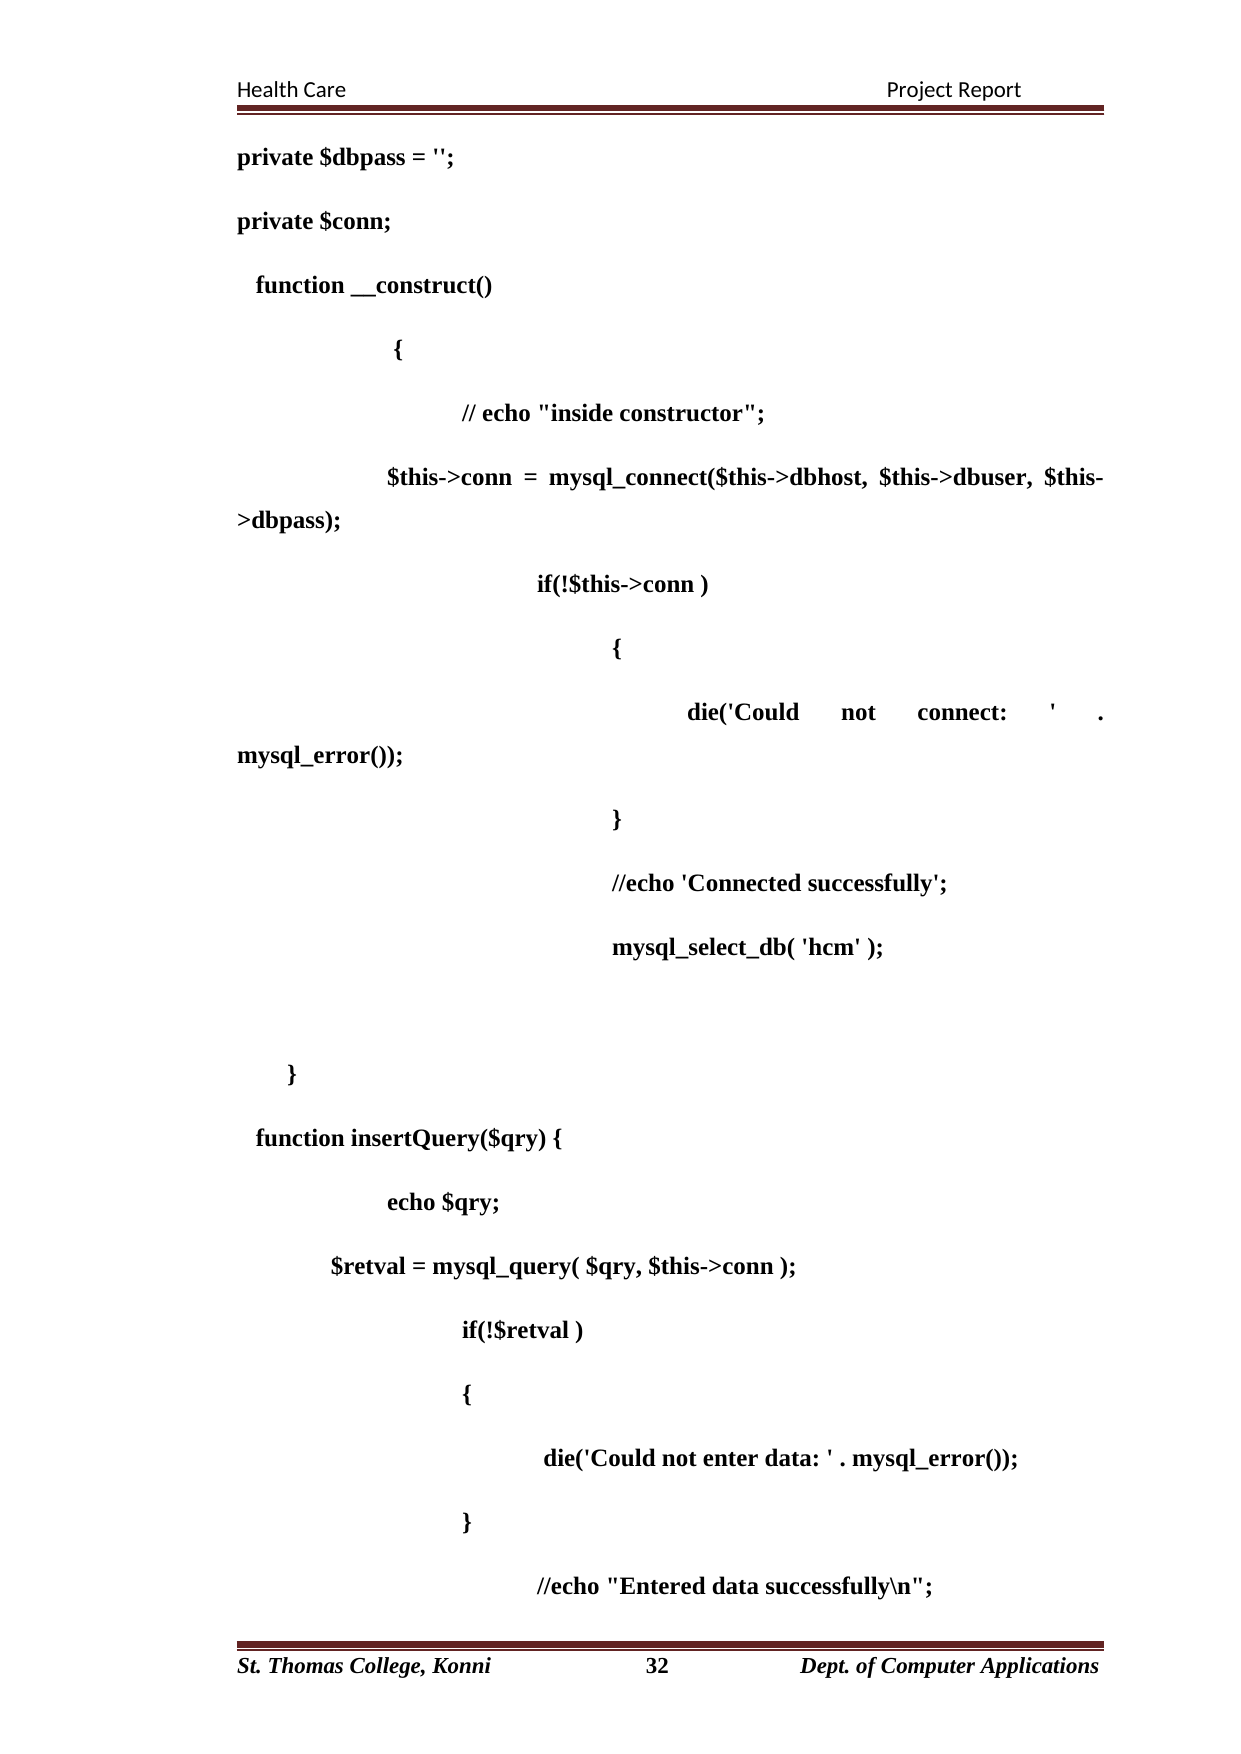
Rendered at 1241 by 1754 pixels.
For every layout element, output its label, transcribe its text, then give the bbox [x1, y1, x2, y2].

text $retval = mysql_query( $qry, $this->conn ); [237, 1251, 1104, 1280]
text } [237, 1507, 1104, 1536]
text //echo 'Connected successfully'; [237, 868, 1104, 897]
text $this->conn = mysql_connect($this->dbhost, $this->dbuser, $this->dbpass); [237, 462, 1104, 534]
text { [237, 334, 1104, 363]
text { [237, 633, 1104, 662]
text private $conn; [237, 206, 1104, 235]
text // echo "inside constructor"; [237, 398, 1104, 427]
text } [237, 804, 1104, 833]
text { [237, 1379, 1104, 1408]
text } [237, 1059, 1104, 1088]
text die('Could not connect: ' . mysql_error()); [237, 697, 1104, 769]
text function insertQuery($qry) { [237, 1123, 1104, 1152]
text mysql_select_db( 'hcm' ); [237, 932, 1104, 961]
text //echo "Entered data successfully\n"; [237, 1571, 1104, 1600]
text if(!$retval ) [237, 1315, 1104, 1344]
text if(!$this->conn ) [237, 569, 1104, 598]
text die('Could not enter data: ' . mysql_error()); [237, 1443, 1104, 1472]
text function __construct() [237, 270, 1104, 299]
text echo $qry; [237, 1187, 1104, 1216]
text private $dbpass = ''; [237, 142, 1104, 171]
